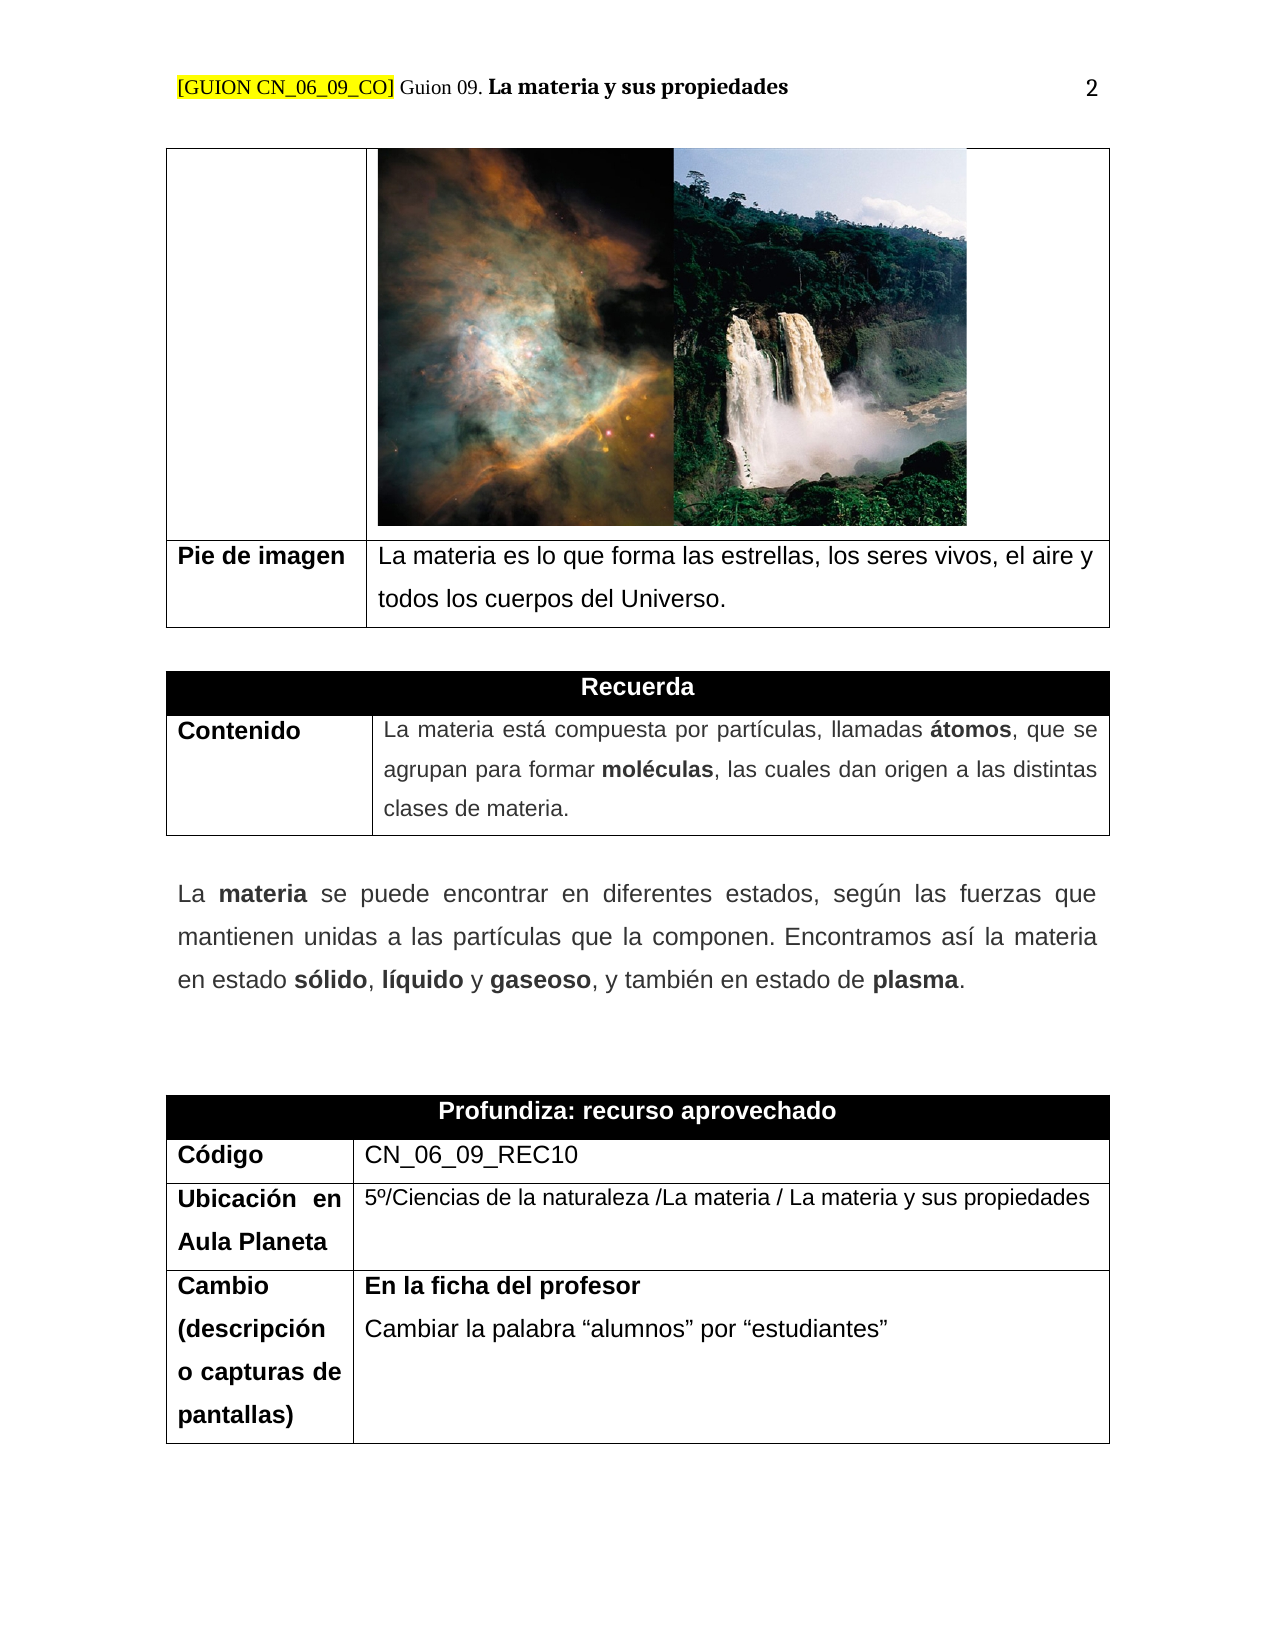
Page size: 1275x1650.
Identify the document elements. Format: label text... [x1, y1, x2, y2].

table_cell Ubicación en Aula Planeta [167, 1184, 353, 1270]
table_cell La materia es lo que forma las estrellas, los seres vivos, el aire y todos los cuerpos del Universo. [367, 541, 1109, 627]
table_cell Contenido [167, 716, 372, 835]
table_cell CN_06_09_REC10 [354, 1140, 1109, 1183]
table_cell La materia está compuesta por partículas, llamadas átomos, que se agrupan para formar moléculas, las cuales dan origen a las distintas clases de materia. [373, 716, 1109, 835]
picture [377, 148, 967, 526]
text La materia se puede encontrar en diferentes estados, según las fuerzas que mantienen unidas a las partículas que la componen. Encontramos así la materia en estado sólido, líquido y gaseoso, y también en estado de plasma. [177, 879, 1098, 994]
table_header Recuerda [167, 672, 1109, 715]
table_cell Pie de imagen [167, 541, 366, 627]
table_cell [167, 1271, 353, 1443]
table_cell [367, 149, 1109, 540]
table_cell Código [167, 1140, 353, 1183]
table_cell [354, 1271, 1109, 1443]
table_header Profundiza: recurso aprovechado [167, 1096, 1109, 1139]
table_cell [167, 149, 366, 540]
table_cell 5º/Ciencias de la naturaleza /La materia / La materia y sus propiedades [354, 1184, 1109, 1270]
